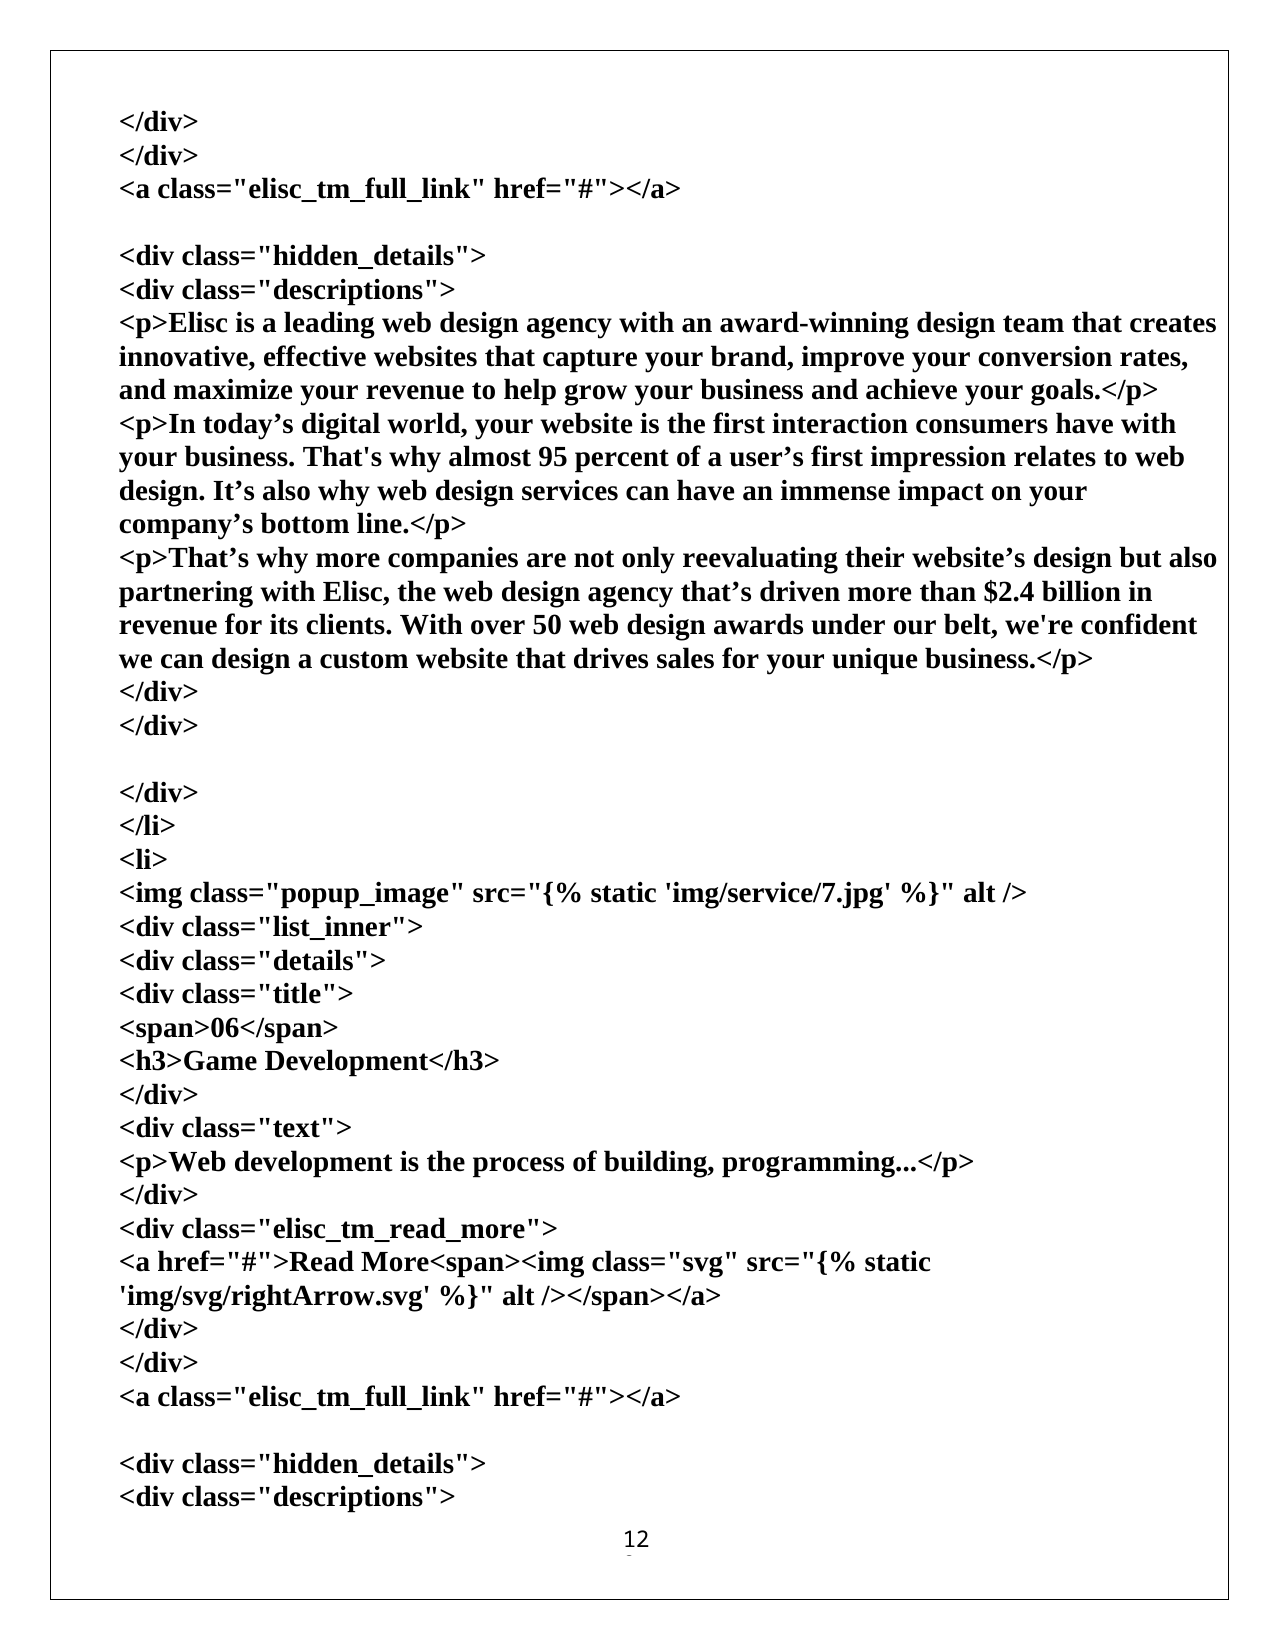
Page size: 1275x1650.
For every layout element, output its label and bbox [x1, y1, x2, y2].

text [119, 104, 1228, 1513]
